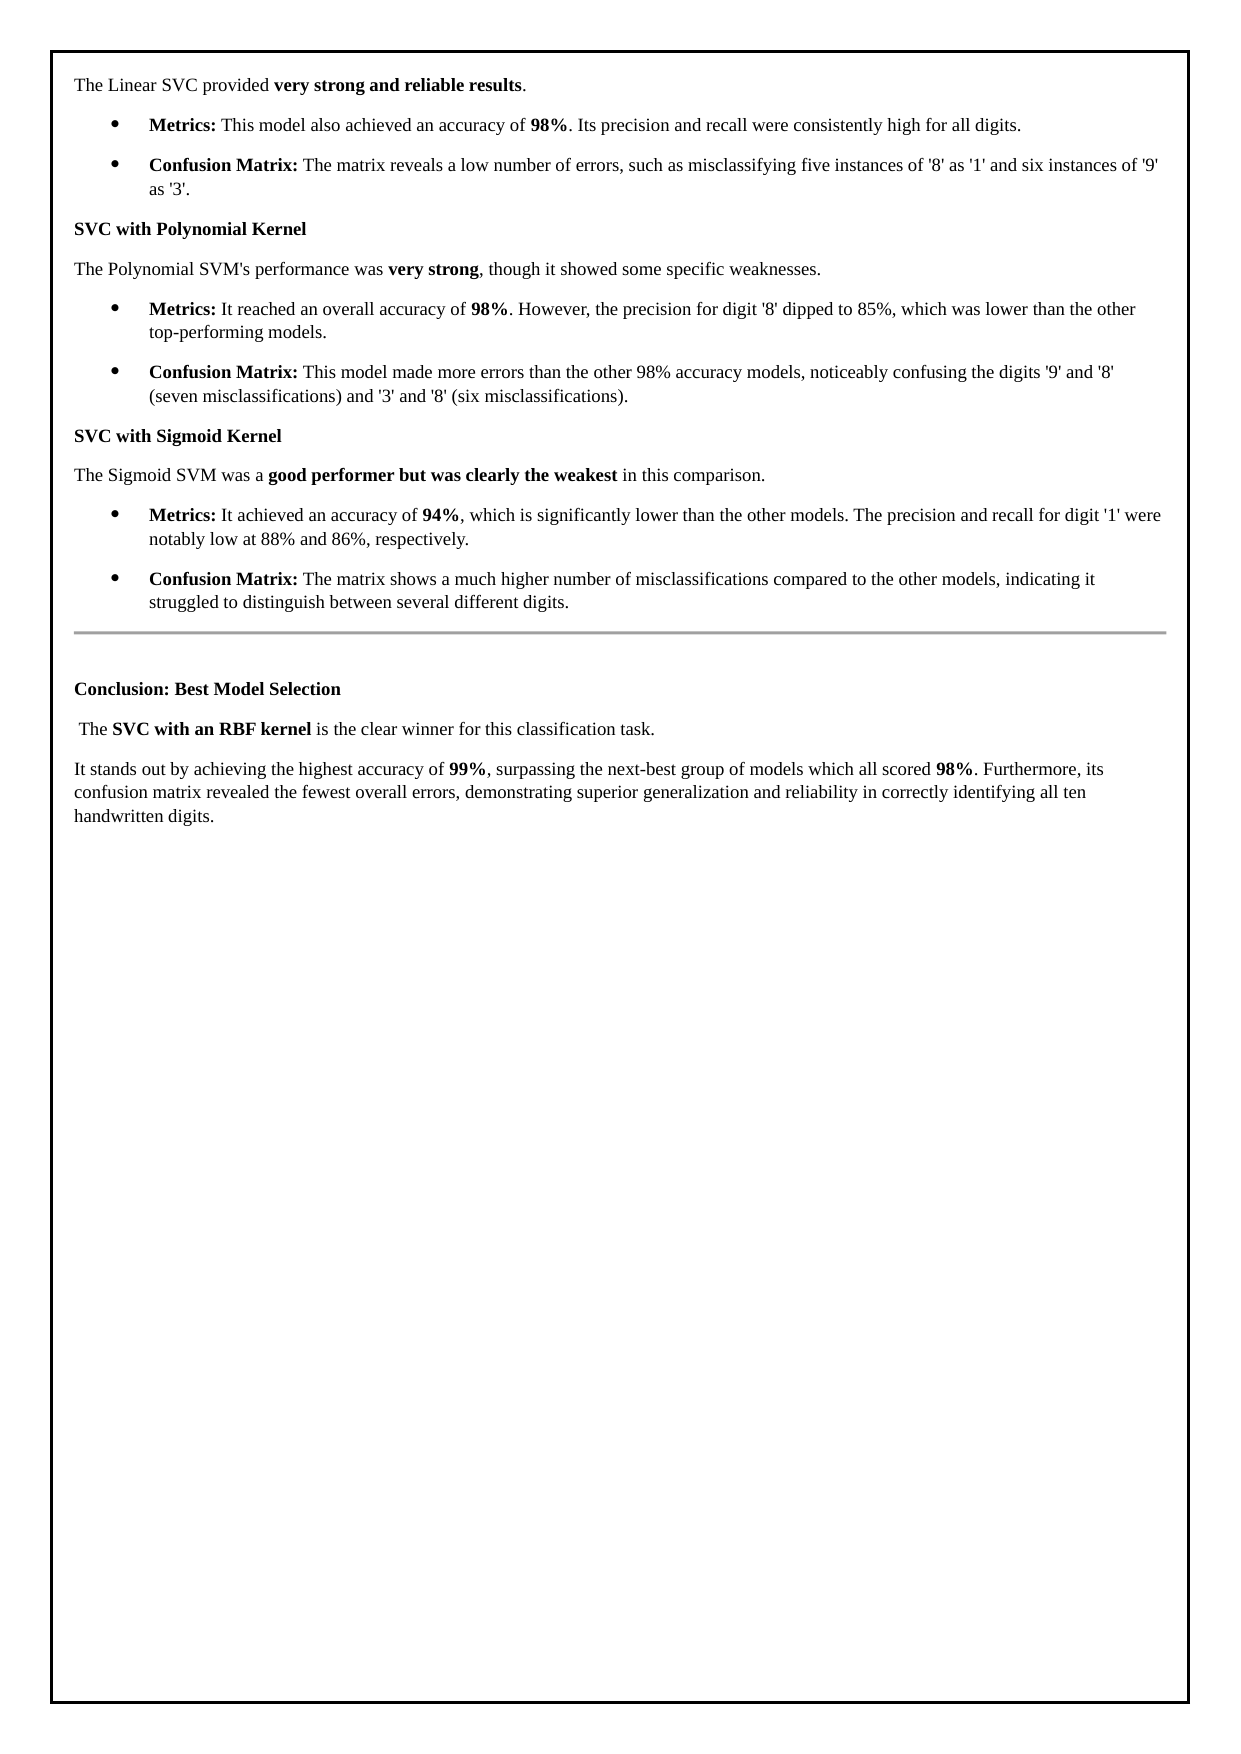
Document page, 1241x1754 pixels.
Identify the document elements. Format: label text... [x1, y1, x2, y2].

list Metrics: It achieved an accuracy of 94%, which is significantly lower than the other models. The precision and recall for digit '1' were notably low at 88% and 86%, respectively. [111, 504, 1167, 549]
text It stands out by achieving the highest accuracy of 99%, surpassing the next-best group of models which all scored 98%. Furthermore, its confusion matrix revealed the fewest overall errors, demonstrating superior generalization and reliability in correctly identifying all ten handwritten digits. [74, 758, 1167, 826]
list Confusion Matrix: The matrix reveals a low number of errors, such as misclassifying five instances of '8' as '1' and six instances of '9' as '3'. [111, 154, 1167, 199]
text The Polynomial SVM's performance was very strong, though it showed some specific weaknesses. [74, 257, 1167, 279]
list Confusion Matrix: The matrix shows a much higher number of misclassifications compared to the other models, indicating it struggled to distinguish between several different digits. [111, 568, 1167, 613]
text The SVC with an RBF kernel is the clear winner for this classification task. [74, 718, 1167, 740]
text SVC with Polynomial Kernel [74, 218, 1167, 239]
text Conclusion: Best Model Selection [74, 678, 1167, 700]
list Metrics: This model also achieved an accuracy of 98%. Its precision and recall were consistently high for all digits. [111, 114, 1167, 136]
text The Linear SVC provided very strong and reliable results. [74, 74, 1167, 95]
list Metrics: It reached an overall accuracy of 98%. However, the precision for digit '8' dipped to 85%, which was lower than the other top-performing models. [111, 297, 1167, 343]
text SVC with Sigmoid Kernel [74, 424, 1167, 446]
text The Sigmoid SVM was a good performer but was clearly the weakest in this comparison. [74, 464, 1167, 486]
list Confusion Matrix: This model made more errors than the other 98% accuracy models, noticeably confusing the digits '9' and '8' (seven misclassifications) and '3' and '8' (six misclassifications). [111, 361, 1167, 406]
